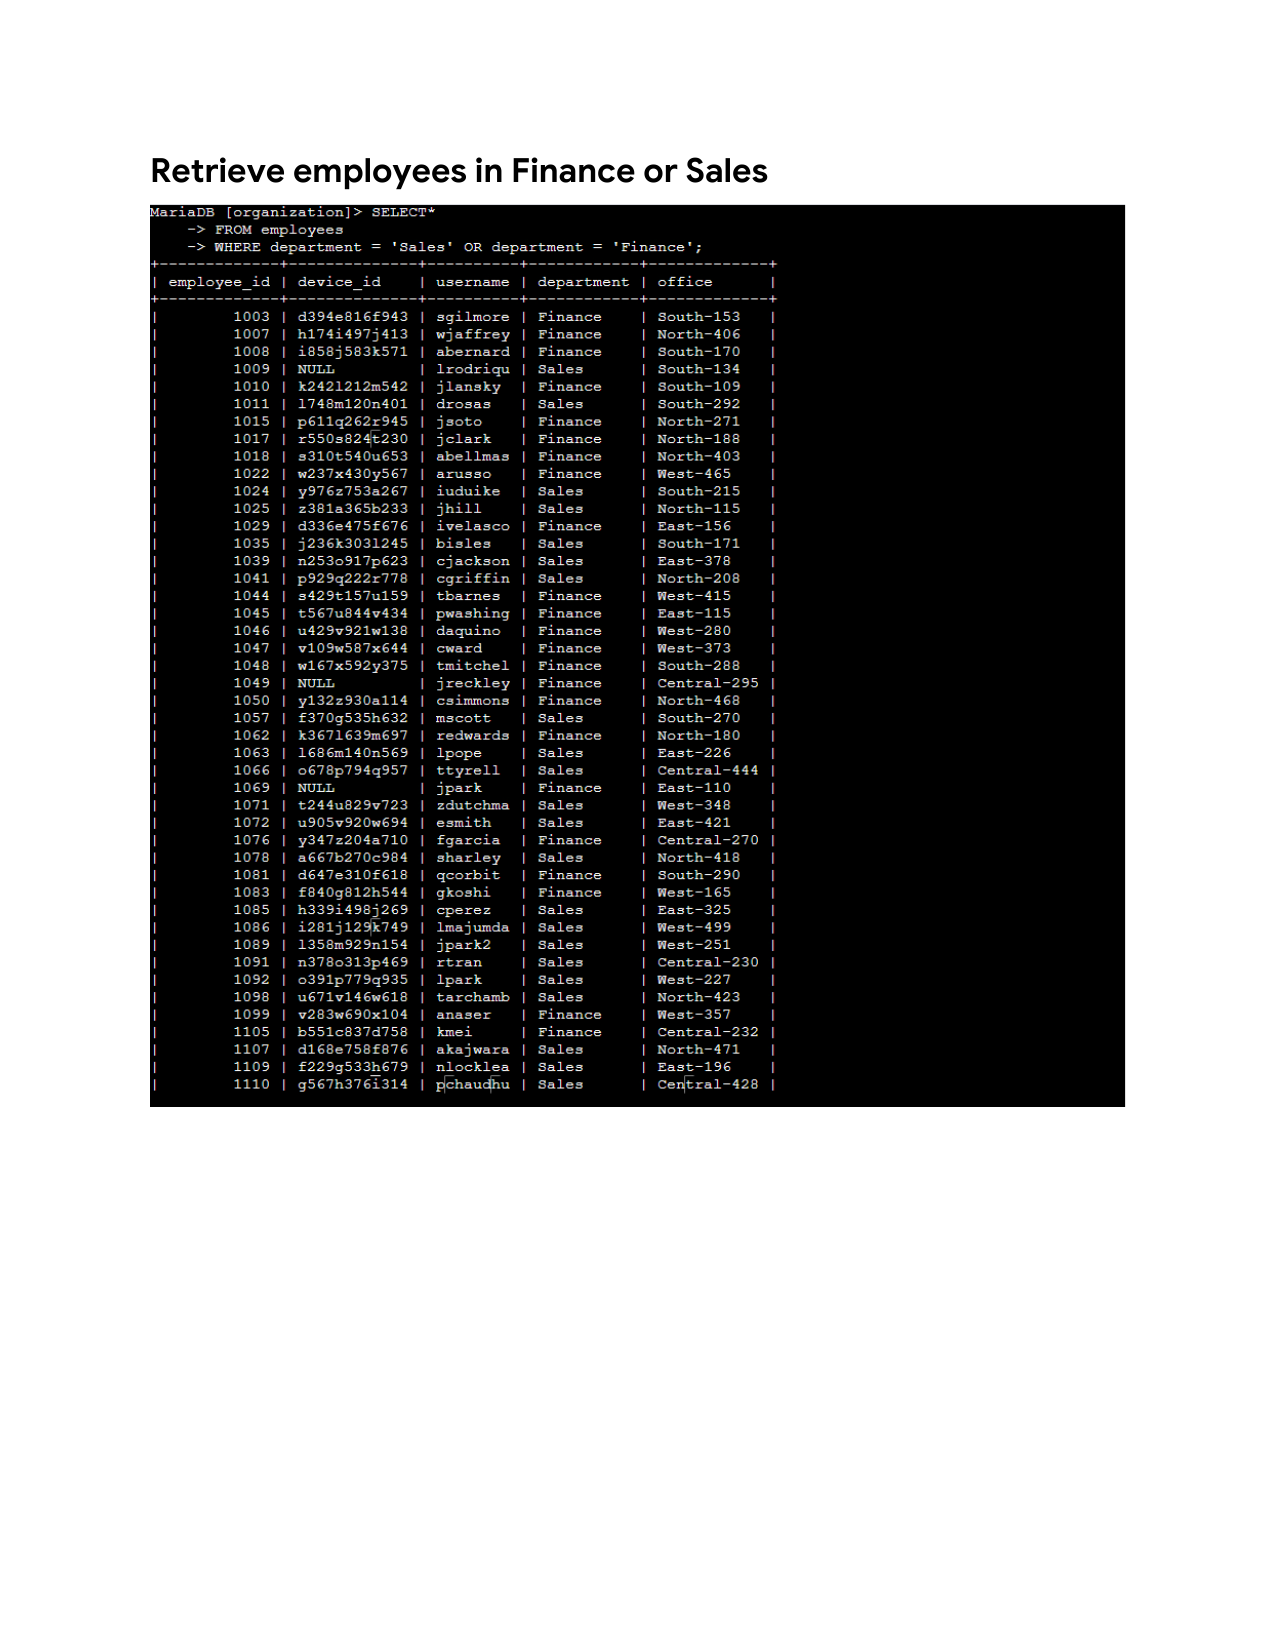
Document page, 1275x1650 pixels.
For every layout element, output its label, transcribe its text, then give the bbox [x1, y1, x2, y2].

subtitle Retrieve employees in Finance or Sales [150, 150, 1125, 192]
picture [150, 204, 1125, 1107]
